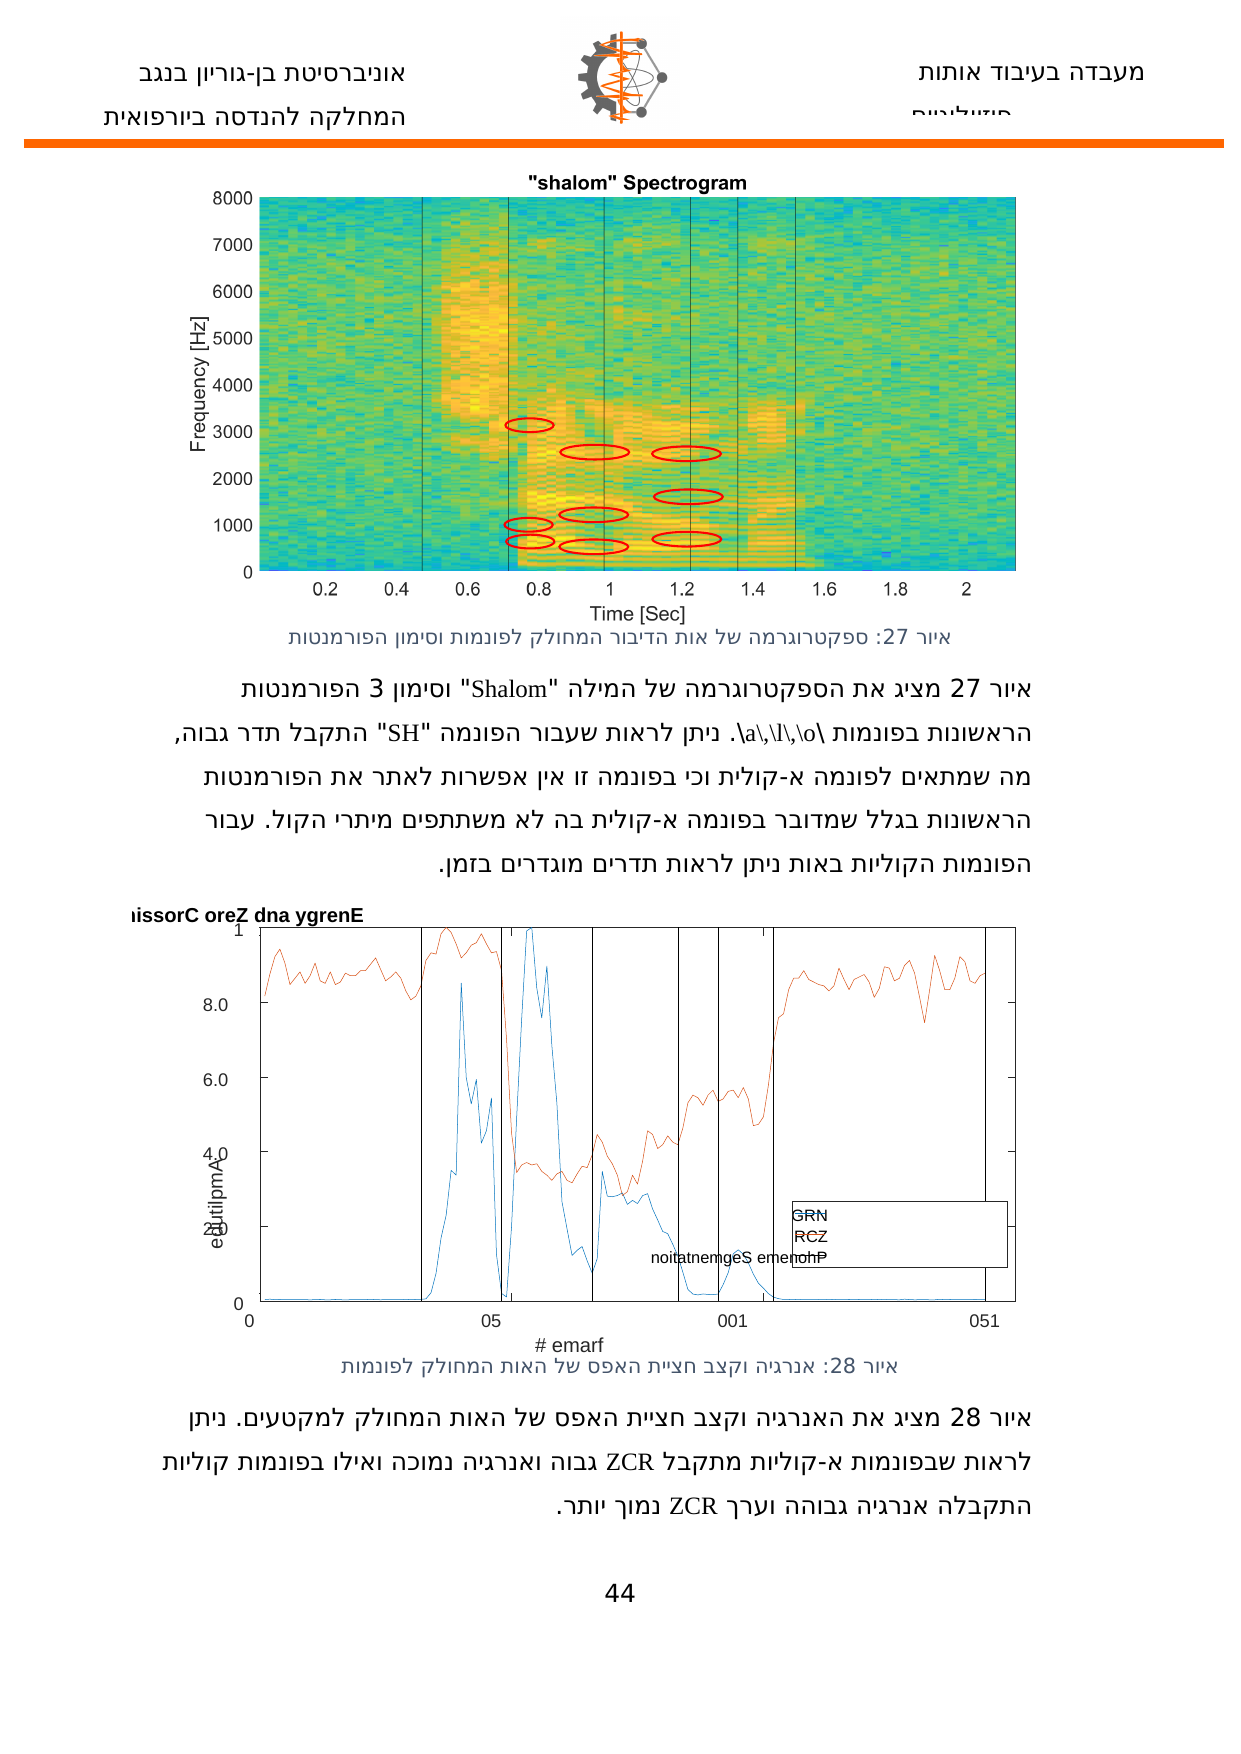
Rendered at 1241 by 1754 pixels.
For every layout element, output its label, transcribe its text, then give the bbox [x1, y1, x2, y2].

text איור 27 מציג את הספקטרוגרמה של המילה "Shalom" וסימון 3 הפורמנטות הראשונות בפונמות \a\,\l\,\o\. ניתן לראות שעבור הפונמה "SH" התקבל תדר גבוה, מה שמתאים לפונמה א-קולית וכי בפונמה זו אין אפשרות לאתר את הפורמנטות הראשונות בגלל שמדובר בפונמה א-קולית בה לא משתתפים מיתרי הקול. עבור הפונמות הקוליות באות ניתן לראות תדרים מוגדרים בזמן. [133, 674, 1032, 878]
picture [132, 162, 1108, 625]
text איור 28 מציג את האנרגיה וקצב חציית האפס של האות המחולק למקטעים. ניתן לראות שבפונמות א-קוליות מתקבל ZCR גבוה ואנרגיה נמוכה ואילו בפונמות קוליות התקבלה אנרגיה גבוהה וערך ZCR נמוך יותר. [133, 1403, 1032, 1520]
text איור 28: אנרגיה וקצב חציית האפס של האות המחולק לפונמות [133, 1354, 1107, 1378]
text איור 27: ספקטרוגרמה של אות הדיבור המחולק לפונמות וסימון הפורמנטות [133, 625, 1107, 649]
picture [560, 16, 680, 136]
